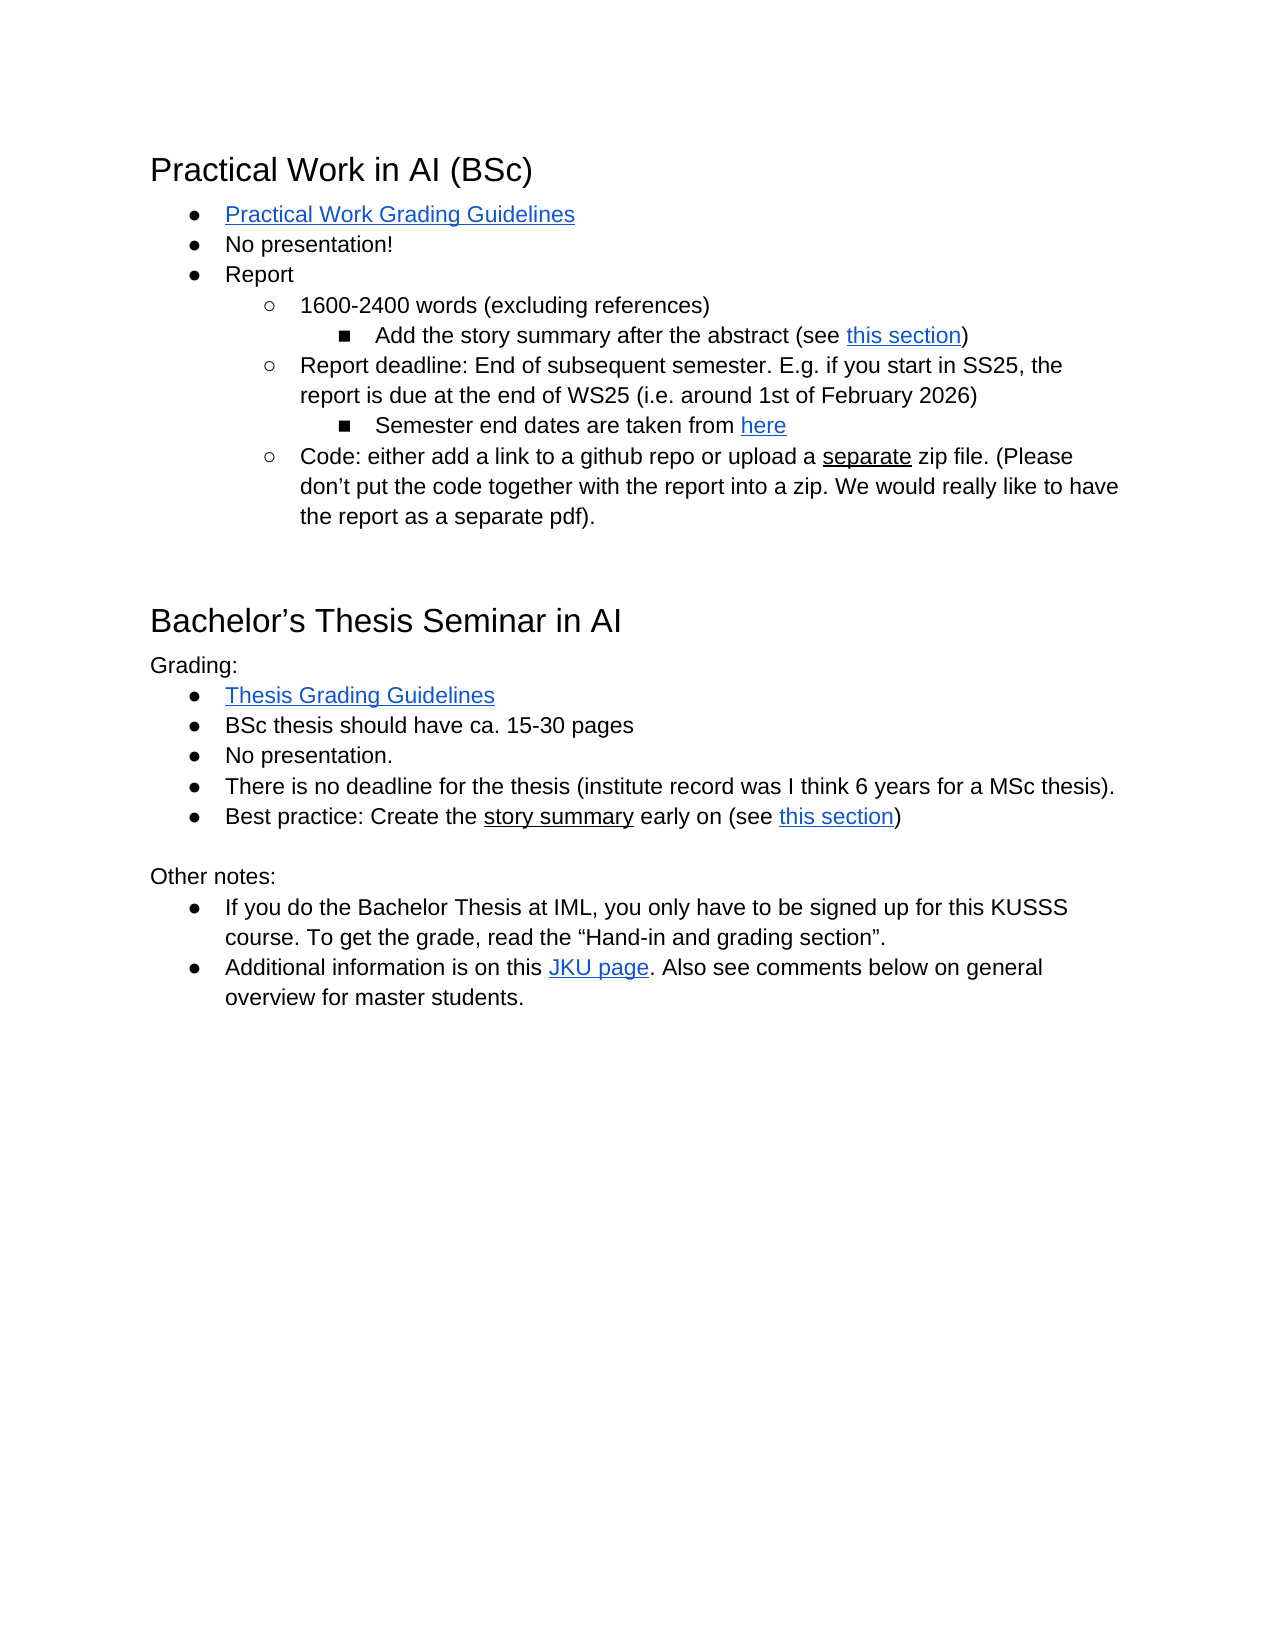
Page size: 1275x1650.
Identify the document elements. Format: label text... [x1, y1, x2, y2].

list 1600-2400 words (excluding references) [262, 292, 1125, 318]
list BSc thesis should have ca. 15-30 pages [187, 712, 1125, 739]
list Add the story summary after the abstract (see this section) [337, 322, 1125, 348]
list Code: either add a link to a github repo or upload a separate zip file. (Please don’t put the code together with the report into a zip. We would really like to have the report as a separate pdf). [262, 443, 1125, 529]
subtitle Bachelor’s Thesis Seminar in AI [150, 601, 1125, 639]
list Practical Work Grading Guidelines [187, 201, 1125, 227]
subtitle Practical Work in AI (BSc) [150, 150, 1125, 188]
list Report deadline: End of subsequent semester. E.g. if you start in SS25, the report is due at the end of WS25 (i.e. around 1st of February 2026) [262, 352, 1125, 408]
list Best practice: Create the story summary early on (see this section) [187, 803, 1125, 829]
list There is no deadline for the thesis (institute record was I think 6 years for a MSc thesis). [187, 773, 1125, 799]
list No presentation! [187, 231, 1125, 257]
text Grading: [150, 652, 1125, 678]
list Semester end dates are taken from here [337, 412, 1125, 439]
list If you do the Bachelor Thesis at IML, you only have to be signed up for this KUSSS course. To get the grade, read the “Hand-in and grading section”. [187, 893, 1125, 950]
list Report [187, 261, 1125, 288]
list No presentation. [187, 742, 1125, 769]
list Additional information is on this JKU page. Also see comments below on general overview for master students. [187, 954, 1125, 1011]
list Thesis Grading Guidelines [187, 682, 1125, 708]
text Other notes: [150, 863, 1125, 890]
